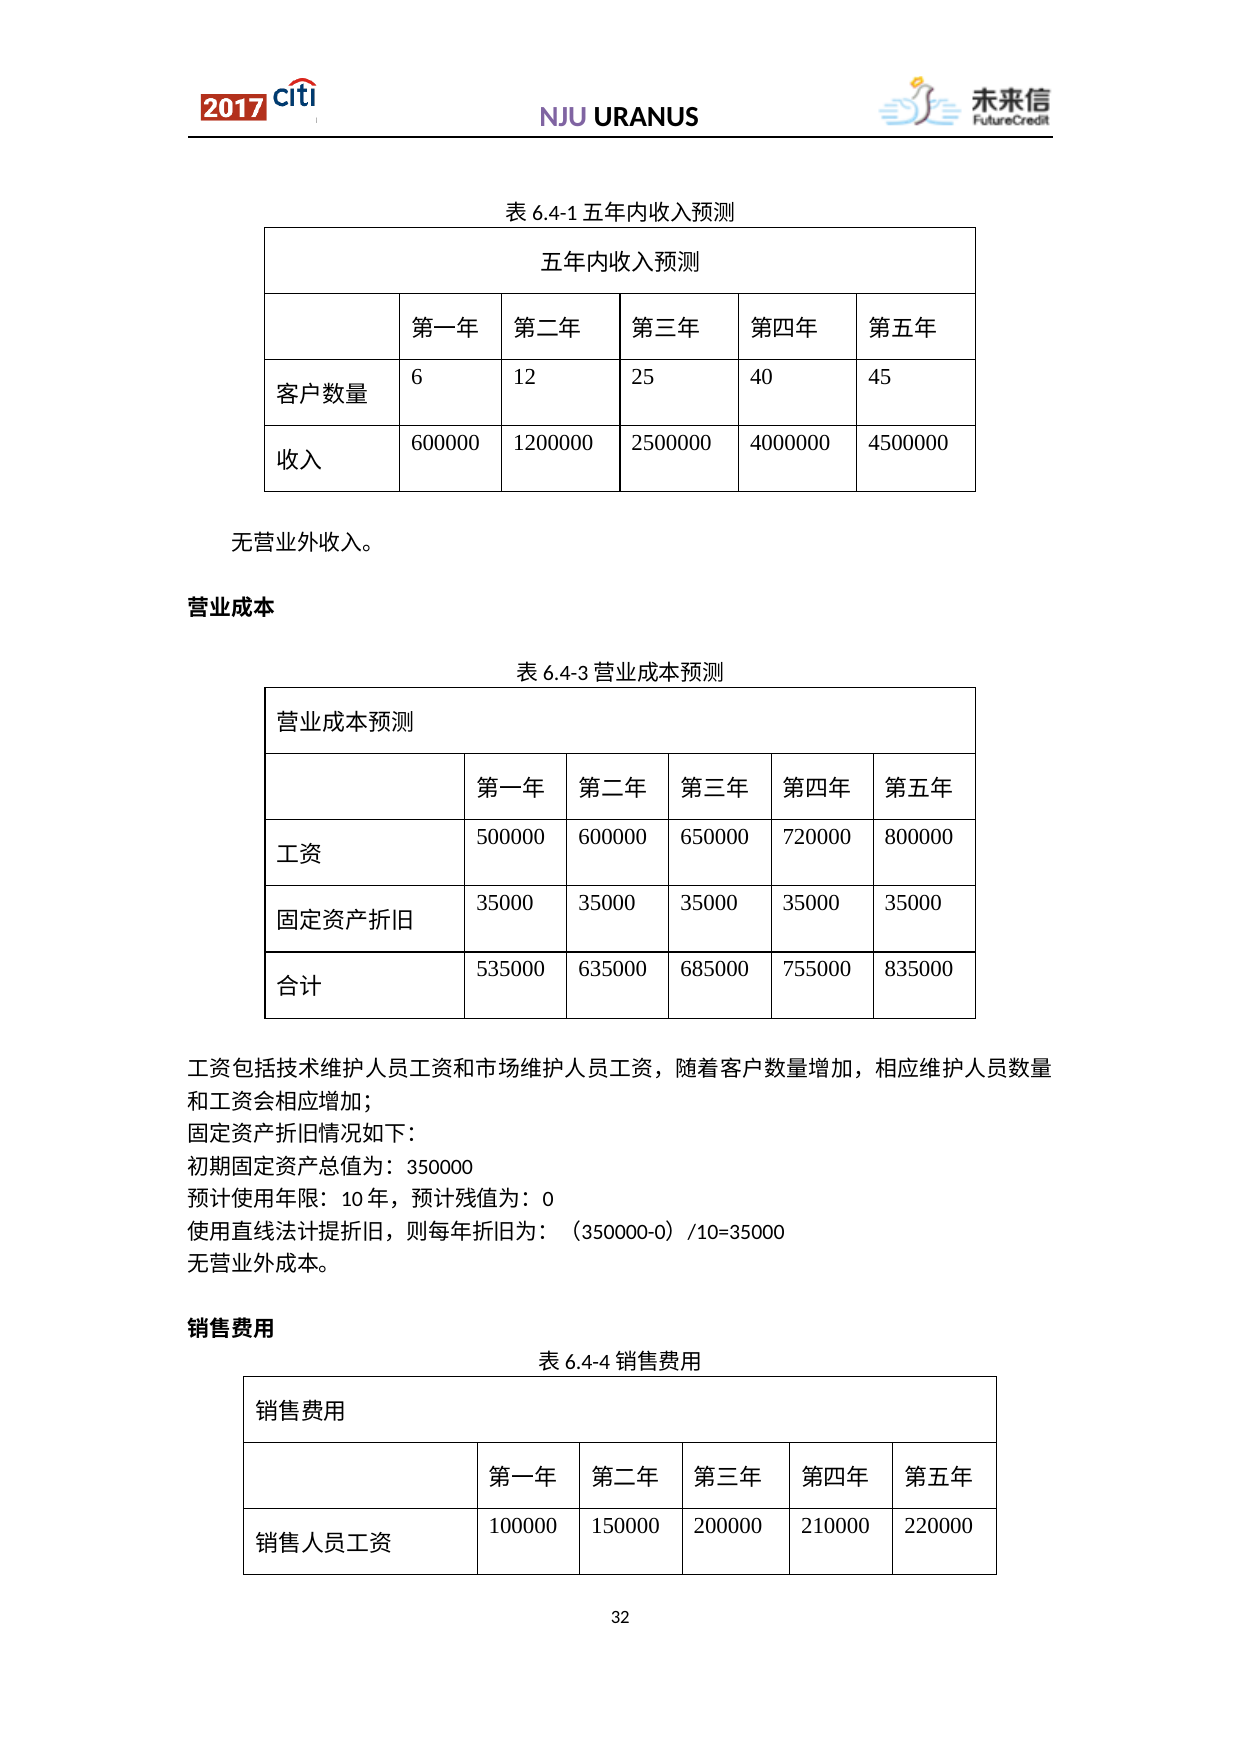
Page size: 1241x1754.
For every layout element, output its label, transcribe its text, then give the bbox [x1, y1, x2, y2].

text 预计使用年限：10年，预计残值为：0 [187, 1181, 1053, 1213]
table_cell 第二年 [580, 1443, 682, 1508]
table_cell [266, 754, 464, 819]
table_cell 合计 [266, 953, 464, 1017]
table_cell [244, 1443, 477, 1508]
table_cell 35000 [465, 886, 566, 951]
table_cell 635000 [567, 953, 668, 1017]
table_cell 第二年 [567, 754, 668, 819]
picture [877, 76, 1053, 127]
table_cell 35000 [567, 886, 668, 951]
table_cell 第四年 [739, 294, 856, 359]
table_cell 第一年 [478, 1443, 579, 1508]
table_header 销售费用 [244, 1377, 996, 1442]
table_cell 第四年 [772, 754, 873, 819]
table_cell 25 [621, 360, 738, 425]
text 固定资产折旧情况如下： [187, 1116, 1053, 1148]
text 无营业外收入。 [187, 525, 1053, 557]
text 表 6.4-4 销售费用 [187, 1343, 1053, 1376]
table_cell 4000000 [739, 426, 856, 491]
table_cell 销售人员工资 [244, 1509, 477, 1574]
table_cell 45 [857, 360, 975, 425]
table_cell 固定资产折旧 [266, 886, 464, 951]
table_cell 第五年 [874, 754, 975, 819]
table_cell 600000 [400, 426, 501, 491]
table_cell 第四年 [790, 1443, 892, 1508]
table_cell 535000 [465, 953, 566, 1017]
table_cell 35000 [772, 886, 873, 951]
text 销售费用 [187, 1311, 1053, 1343]
table_cell 685000 [669, 953, 771, 1017]
table_cell 1200000 [502, 426, 619, 491]
table_cell 150000 [580, 1509, 682, 1574]
table_cell 35000 [874, 886, 975, 951]
table_cell 800000 [874, 820, 975, 885]
table_cell 第一年 [400, 294, 501, 359]
table_cell 35000 [669, 886, 771, 951]
table_cell 200000 [683, 1509, 789, 1574]
text 表 6.4-1 五年内收入预测 [187, 194, 1053, 227]
table_cell 600000 [567, 820, 668, 885]
table_cell 第三年 [683, 1443, 789, 1508]
table_cell 第五年 [857, 294, 975, 359]
table_header 营业成本预测 [266, 688, 975, 753]
table_cell [265, 294, 399, 359]
table_cell 12 [502, 360, 619, 425]
table_cell 220000 [893, 1509, 996, 1574]
table_cell 835000 [874, 953, 975, 1017]
table_cell 755000 [772, 953, 873, 1017]
picture [187, 78, 317, 123]
text 营业成本 [187, 590, 1053, 622]
table_cell 收入 [265, 426, 399, 491]
table_cell 第三年 [621, 294, 738, 359]
table_cell 第一年 [465, 754, 566, 819]
table_cell 2500000 [621, 426, 738, 491]
table_cell 40 [739, 360, 856, 425]
table_cell 工资 [266, 820, 464, 885]
table_cell 客户数量 [265, 360, 399, 425]
table_cell 500000 [465, 820, 566, 885]
table_cell 第二年 [502, 294, 619, 359]
text 初期固定资产总值为：350000 [187, 1148, 1053, 1181]
table_cell 第三年 [669, 754, 771, 819]
table_cell 4500000 [857, 426, 975, 491]
table_cell 第五年 [893, 1443, 996, 1508]
table_cell 720000 [772, 820, 873, 885]
table_cell 6 [400, 360, 501, 425]
table_cell 650000 [669, 820, 771, 885]
table_header 五年内收入预测 [265, 228, 975, 293]
text 表 6.4-3 营业成本预测 [187, 655, 1053, 687]
text 使用直线法计提折旧，则每年折旧为：（350000-0）/10=35000 [187, 1213, 1053, 1246]
table_cell 210000 [790, 1509, 892, 1574]
text 工资包括技术维护人员工资和市场维护人员工资，随着客户数量增加，相应维护人员数量和工资会相应增加； [187, 1051, 1053, 1116]
text 无营业外成本。 [187, 1246, 1053, 1278]
table_cell 100000 [478, 1509, 579, 1574]
